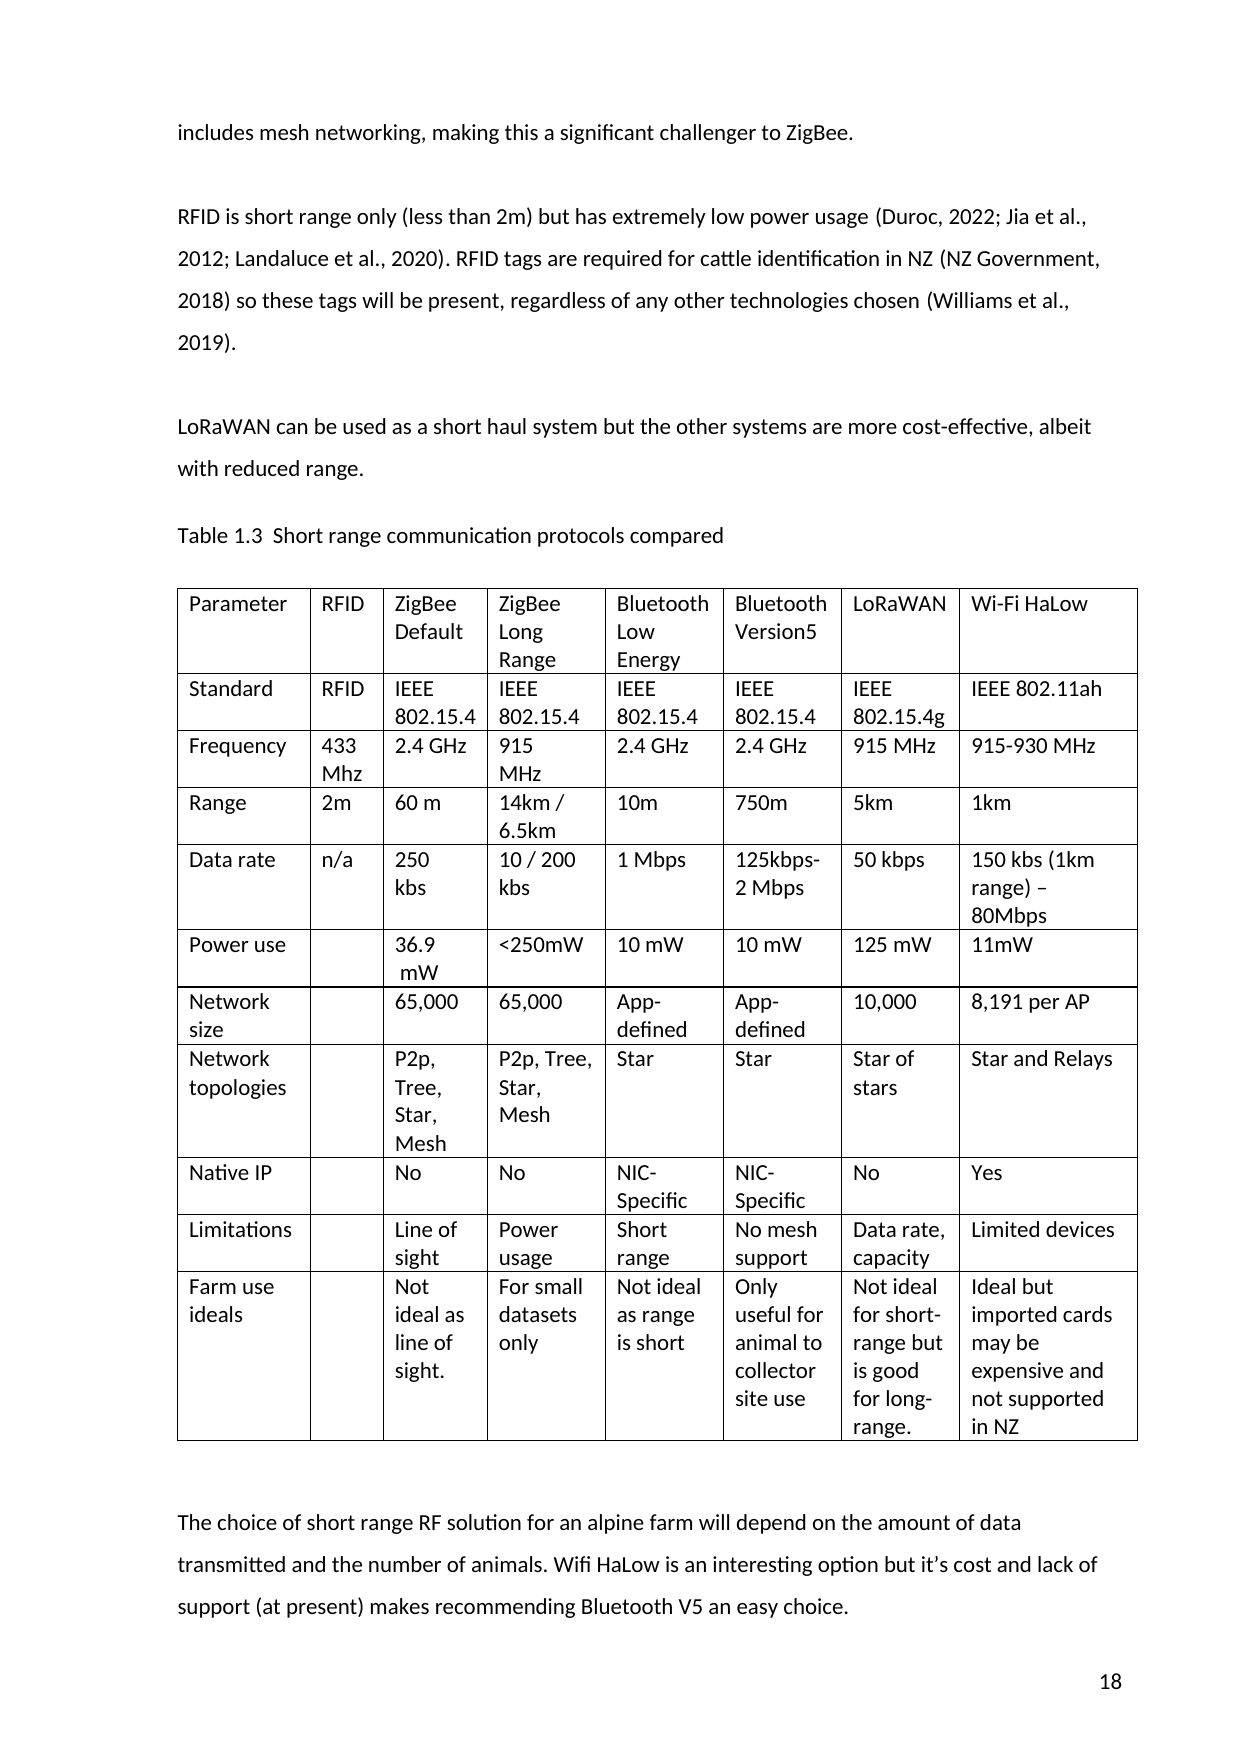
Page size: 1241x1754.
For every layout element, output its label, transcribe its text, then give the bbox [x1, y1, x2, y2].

table_cell Star of stars [842, 1045, 959, 1157]
table_header Wi-Fi HaLow [960, 589, 1137, 673]
table_cell Limited devices [960, 1215, 1137, 1271]
table_cell 125kbps-2 Mbps [724, 845, 841, 929]
table_cell 60 m [384, 788, 487, 844]
table_cell 2.4 GHz [724, 731, 841, 787]
table_cell IEEE 802.15.4 [488, 674, 605, 730]
table_cell 36.9 mW [384, 930, 487, 986]
table_cell Only useful for animal to collector site use [724, 1272, 841, 1440]
table_cell No [384, 1158, 487, 1214]
table_cell Frequency [178, 731, 310, 787]
table_cell NIC-Specific [724, 1158, 841, 1214]
table_cell Not ideal for short-range but is good for long-range. [842, 1272, 959, 1440]
table_cell 65,000 [384, 988, 487, 1043]
table_cell No [842, 1158, 959, 1214]
table_cell 14km / 6.5km [488, 788, 605, 844]
table_cell 2m [311, 788, 383, 844]
table_cell 10 mW [606, 930, 723, 986]
table_cell Yes [960, 1158, 1137, 1214]
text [177, 118, 1122, 482]
table_cell Not ideal as range is short [606, 1272, 723, 1440]
table_cell IEEE 802.15.4g [842, 674, 959, 730]
table_cell [311, 930, 383, 986]
table_cell No mesh support [724, 1215, 841, 1271]
table_cell Limitations [178, 1215, 310, 1271]
table_cell RFID [311, 674, 383, 730]
table_cell App-defined [606, 988, 723, 1043]
table_cell 250 kbs [384, 845, 487, 929]
table_cell Power usage [488, 1215, 605, 1271]
table_header ZigBee Long Range [488, 589, 605, 673]
table_cell [311, 1215, 383, 1271]
table_cell 50 kbps [842, 845, 959, 929]
table_header ZigBee Default [384, 589, 487, 673]
table_cell n/a [311, 845, 383, 929]
table_cell [311, 1272, 383, 1440]
table_cell <250mW [488, 930, 605, 986]
table_cell Network size [178, 988, 310, 1043]
table_cell 915 MHz [488, 731, 605, 787]
table_cell 1km [960, 788, 1137, 844]
text The choice of short range RF solution for an alpine farm will depend on the amount of data transmitted and the number of animals. Wifi HaLow is an interesting option but it’s cost and lack of support (at present) makes recommending Bluetooth V5 an easy choice. [177, 1466, 1122, 1620]
table_cell No [488, 1158, 605, 1214]
table_cell 10 mW [724, 930, 841, 986]
table_cell 2.4 GHz [384, 731, 487, 787]
table_header RFID [311, 589, 383, 673]
table_cell Data rate [178, 845, 310, 929]
table_cell IEEE 802.15.4 [606, 674, 723, 730]
table_cell 150 kbs (1km range) – 80Mbps [960, 845, 1137, 929]
table_cell [311, 1158, 383, 1214]
table_cell Short range [606, 1215, 723, 1271]
table_cell Ideal but imported cards may be expensive and not supported in NZ [960, 1272, 1137, 1440]
table_cell For small datasets only [488, 1272, 605, 1440]
table_cell Not ideal as line of sight. [384, 1272, 487, 1440]
text Table 1.3 Short range communication protocols compared [177, 521, 1122, 549]
table_cell Data rate, capacity [842, 1215, 959, 1271]
table_cell 750m [724, 788, 841, 844]
table_header Bluetooth Low Energy [606, 589, 723, 673]
table_cell Network topologies [178, 1045, 310, 1157]
table_header Parameter [178, 589, 310, 673]
table_cell IEEE 802.15.4 [724, 674, 841, 730]
table_cell 915-930 MHz [960, 731, 1137, 787]
table_cell 10m [606, 788, 723, 844]
table_cell 8,191 per AP [960, 988, 1137, 1043]
table_cell Standard [178, 674, 310, 730]
table_cell 433Mhz [311, 731, 383, 787]
table_cell P2p, Tree, Star, Mesh [488, 1045, 605, 1157]
table_cell Star and Relays [960, 1045, 1137, 1157]
table_cell IEEE 802.15.4 [384, 674, 487, 730]
table_cell 10 / 200 kbs [488, 845, 605, 929]
table_cell Range [178, 788, 310, 844]
table_cell Native IP [178, 1158, 310, 1214]
table_cell 915 MHz [842, 731, 959, 787]
table_cell App-defined [724, 988, 841, 1043]
table_cell [311, 1045, 383, 1157]
table_cell Power use [178, 930, 310, 986]
table_cell 125 mW [842, 930, 959, 986]
table_cell Farm use ideals [178, 1272, 310, 1440]
table_cell IEEE 802.11ah [960, 674, 1137, 730]
table_cell Line of sight [384, 1215, 487, 1271]
table_cell P2p, Tree, Star, Mesh [384, 1045, 487, 1157]
table_cell [311, 988, 383, 1043]
table_cell Star [606, 1045, 723, 1157]
table_cell 2.4 GHz [606, 731, 723, 787]
table_cell 10,000 [842, 988, 959, 1043]
table_header LoRaWAN [842, 589, 959, 673]
table_cell 5km [842, 788, 959, 844]
table_header BluetoothVersion5 [724, 589, 841, 673]
table_cell 11mW [960, 930, 1137, 986]
table_cell 1 Mbps [606, 845, 723, 929]
table_cell Star [724, 1045, 841, 1157]
table_cell 65,000 [488, 988, 605, 1043]
table_cell NIC-Specific [606, 1158, 723, 1214]
